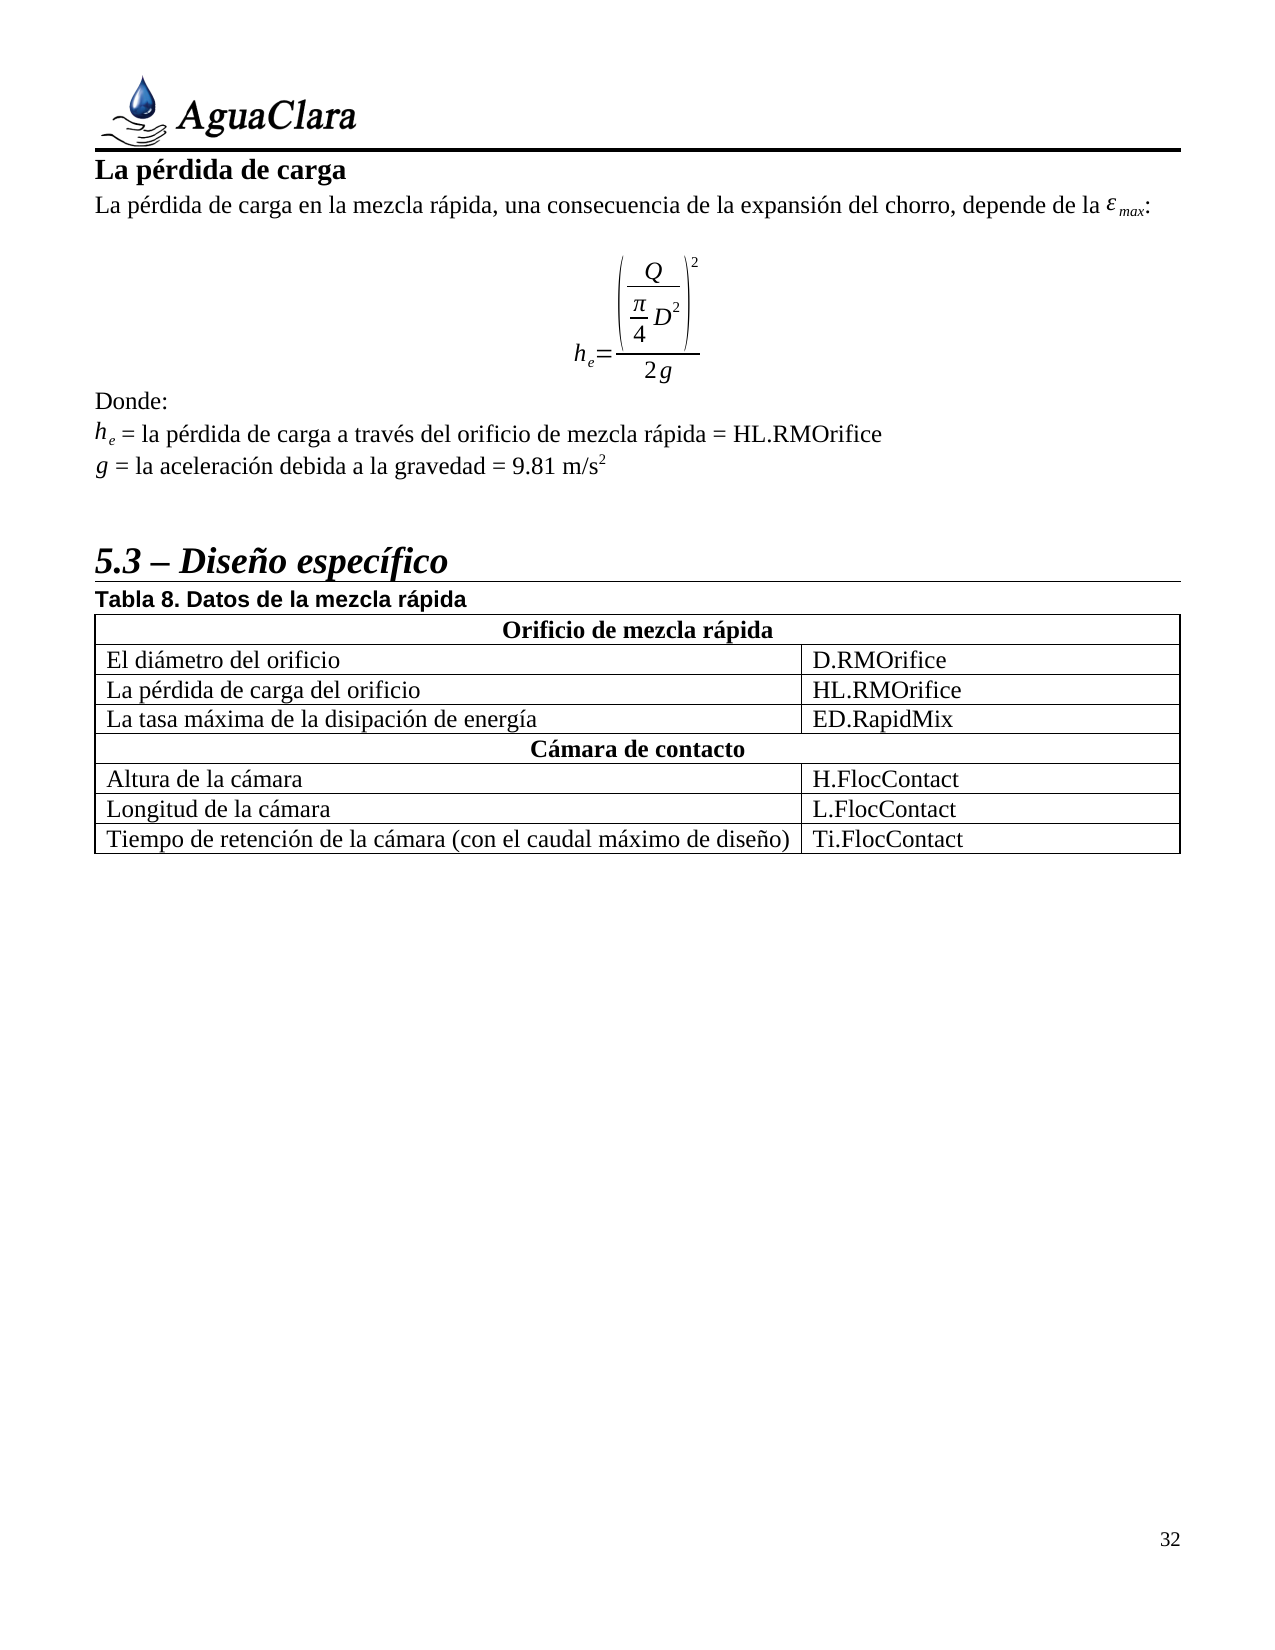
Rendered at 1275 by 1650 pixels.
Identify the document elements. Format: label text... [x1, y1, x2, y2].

subtitle La pérdida de carga [94, 152, 1181, 186]
table_header Orificio de mezcla rápida [96, 615, 1179, 644]
text = la pérdida de carga a través del orificio de mezcla rápida = HL.RMOrifice [94, 417, 1181, 449]
subtitle – Diseño específico [94, 538, 1181, 582]
table_cell H.FlocContact [802, 764, 1179, 793]
table_cell Longitud de la cámara [96, 794, 801, 823]
text = la aceleración debida a la gravedad = 9.81 m/s2 [94, 451, 1181, 480]
text La pérdida de carga en la mezcla rápida, una consecuencia de la expansión del chorro, depende de la : [94, 188, 1181, 220]
table_cell D.RMOrifice [802, 645, 1179, 674]
picture [94, 75, 373, 148]
text Donde: [94, 386, 1181, 415]
table_cell Tiempo de retención de la cámara (con el caudal máximo de diseño) [96, 824, 801, 852]
table_cell HL.RMOrifice [802, 675, 1179, 703]
table_cell El diámetro del orificio [96, 645, 801, 674]
table_cell L.FlocContact [802, 794, 1179, 823]
table_cell La tasa máxima de la disipación de energía [96, 705, 801, 733]
table_cell Cámara de contacto [96, 734, 1179, 763]
text Tabla 8. Datos de la mezcla rápida [94, 586, 1181, 612]
table_cell La pérdida de carga del orificio [96, 675, 801, 703]
table_cell ED.RapidMix [802, 705, 1179, 733]
table_cell Altura de la cámara [96, 764, 801, 793]
table_cell Ti.FlocContact [802, 824, 1179, 852]
